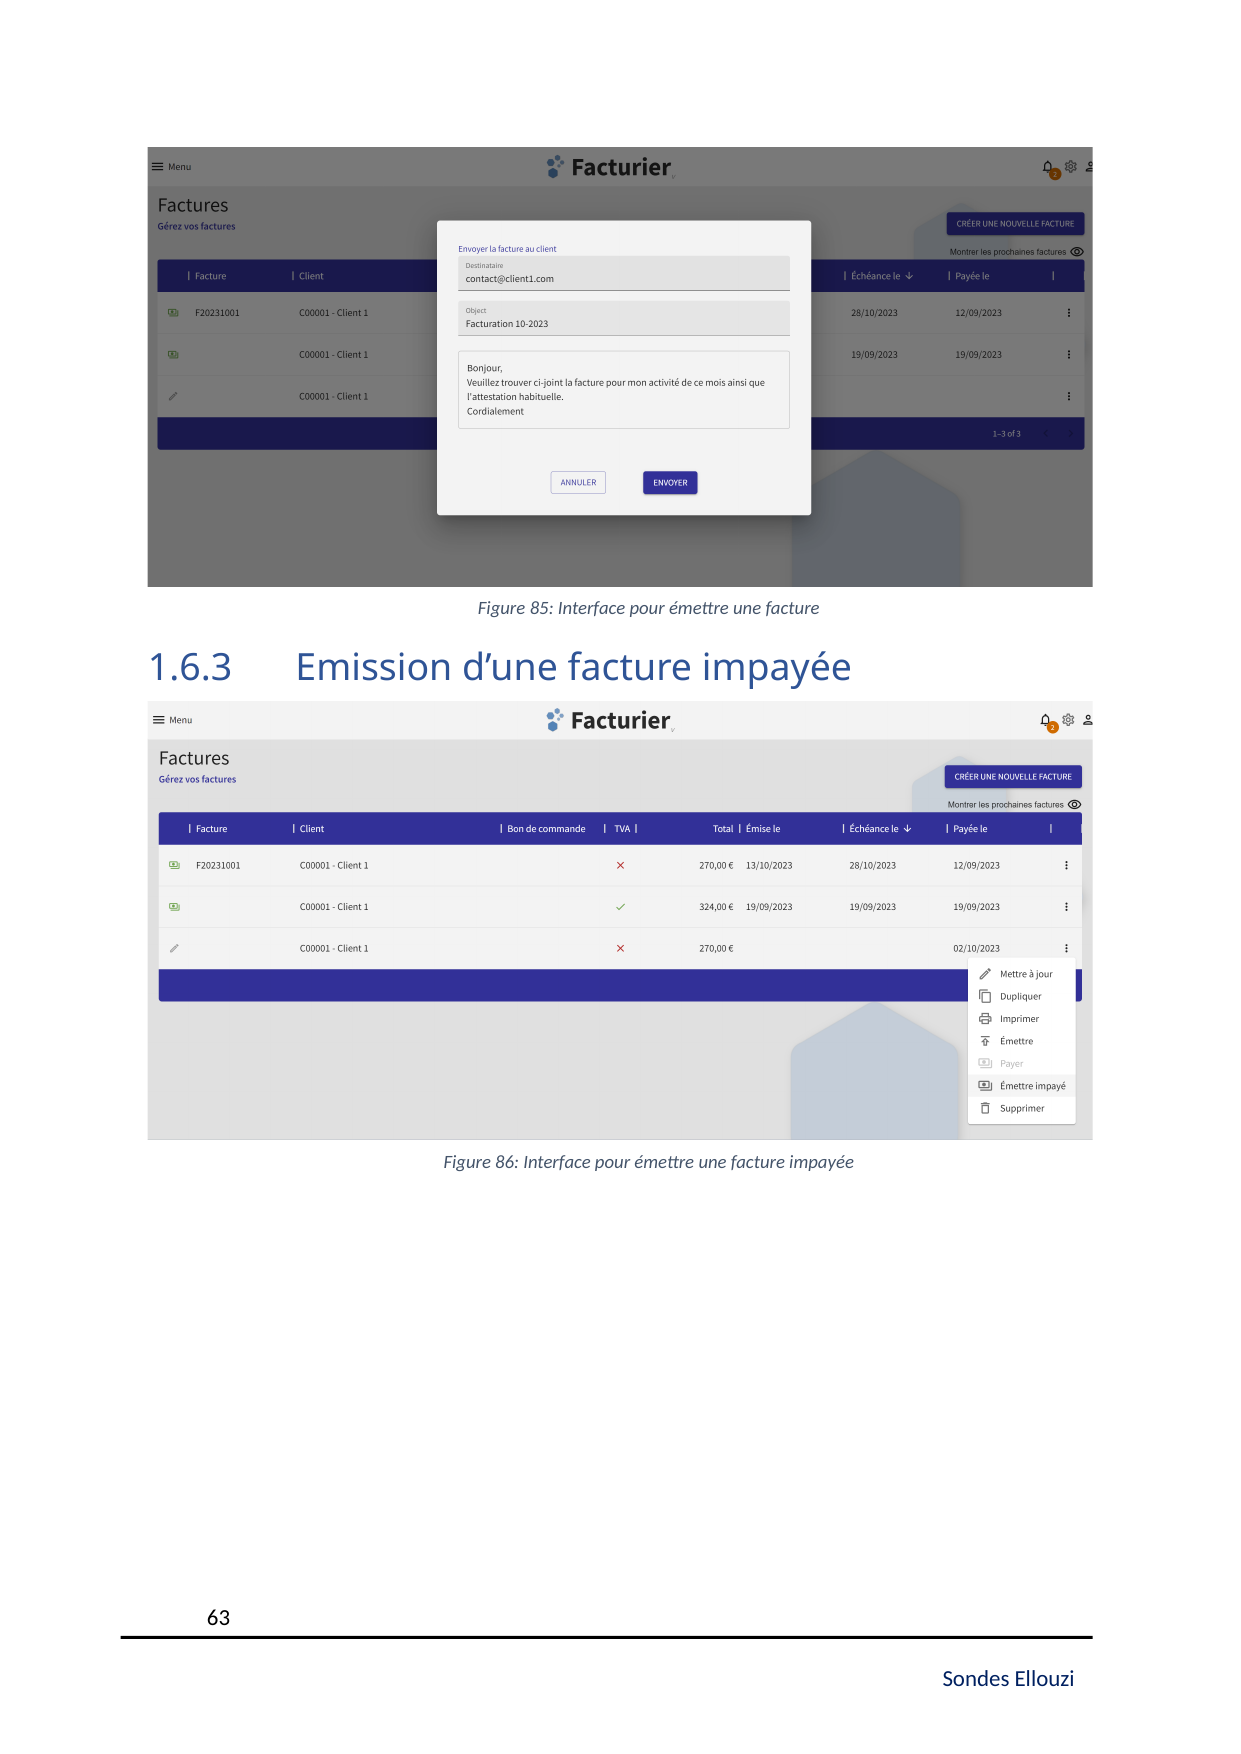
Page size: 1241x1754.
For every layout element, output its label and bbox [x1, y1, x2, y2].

picture [147, 701, 1093, 1140]
picture [147, 147, 1093, 587]
